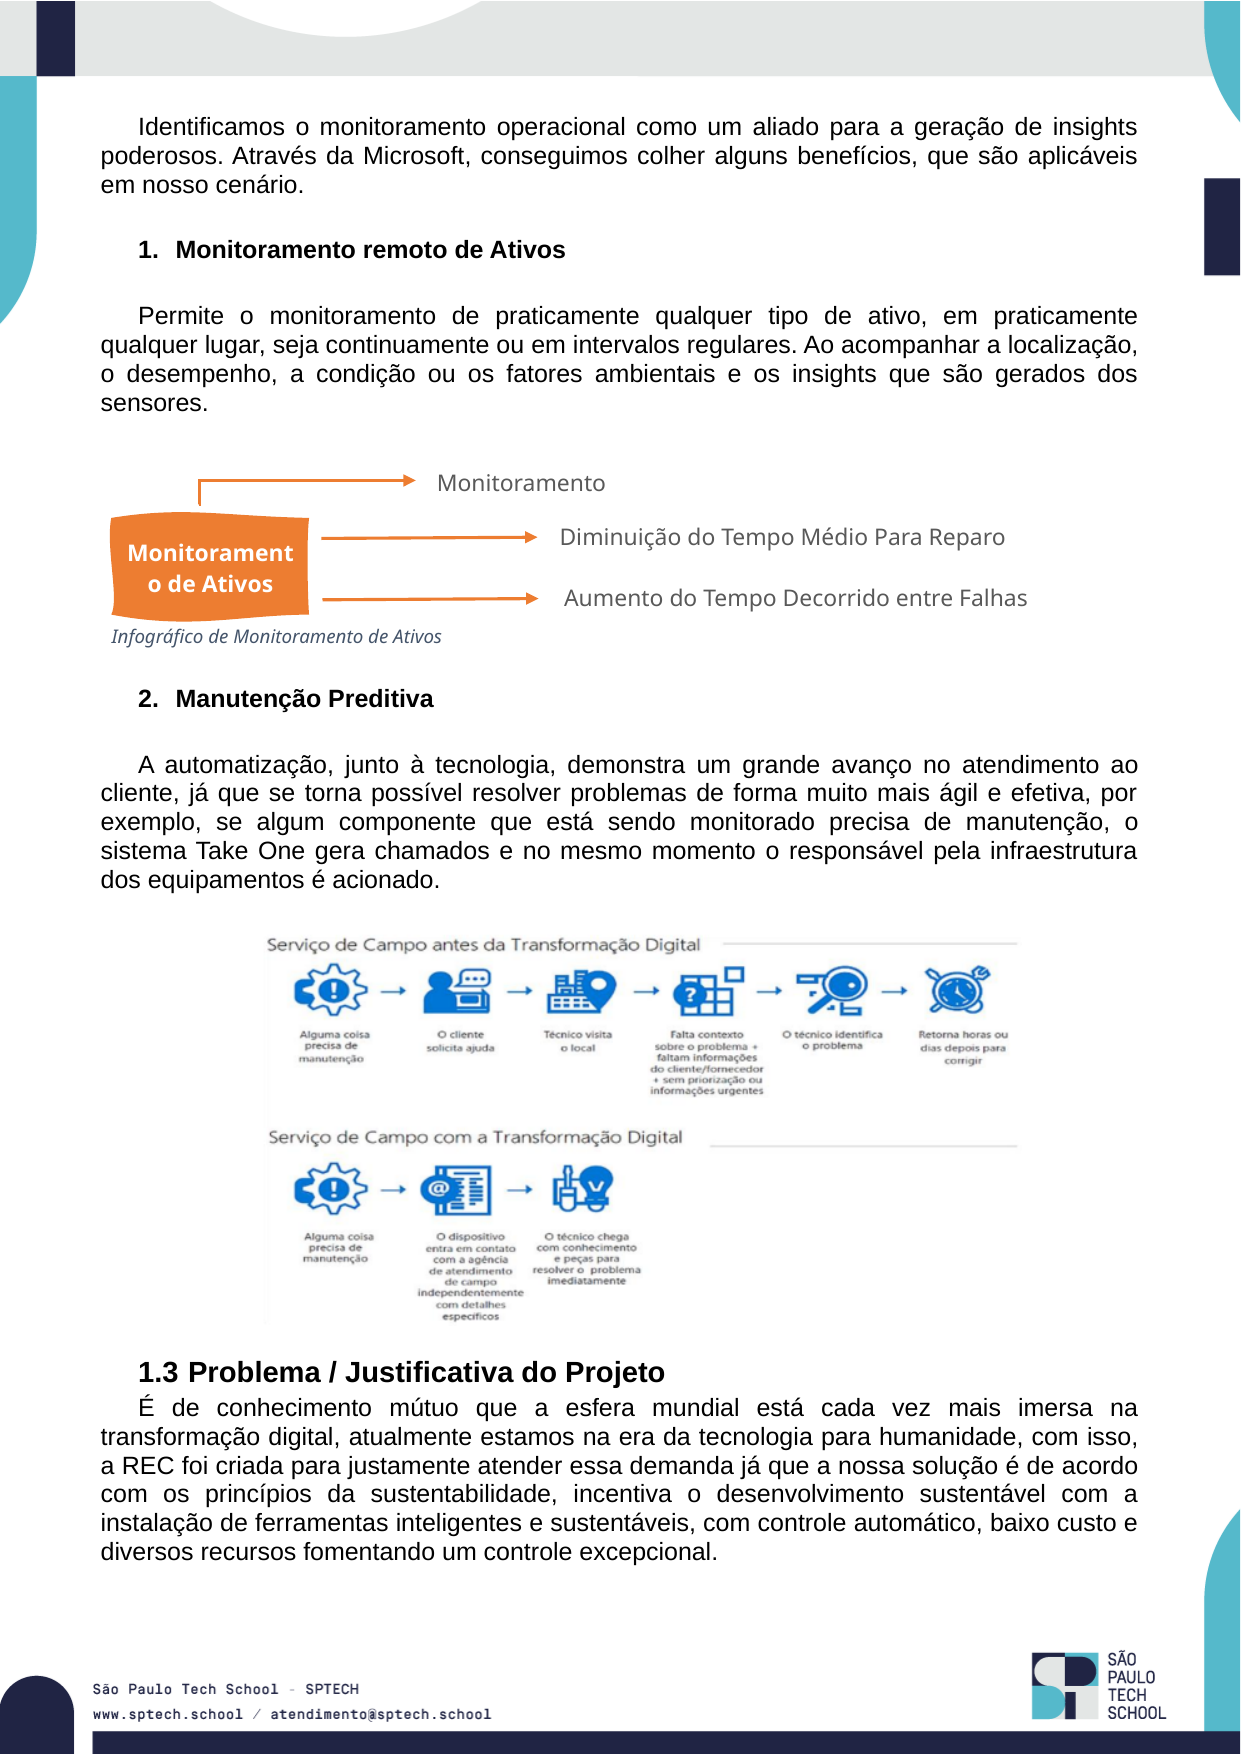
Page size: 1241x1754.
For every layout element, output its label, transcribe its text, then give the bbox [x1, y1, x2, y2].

picture [0, 1, 1241, 1754]
text É de conhecimento mútuo que a esfera mundial está cada vez mais imersa na transformação digital, atualmente estamos na era da tecnologia para humanidade, com isso, a REC foi criada para justamente atender essa demanda já que a nossa solução é de acordo com os princípios da sustentabilidade, incentiva o desenvolvimento sustentável com a instalação de ferramentas inteligentes e sustentáveis, com controle automático, baixo custo e diversos recursos fomentando um controle excepcional. [100, 1393, 1140, 1566]
list Monitoramento remoto de Ativos [138, 236, 1140, 264]
subtitle Problema / Justificativa do Projeto [138, 1356, 1140, 1389]
list Manutenção Preditiva [138, 684, 1140, 713]
text Permite o monitoramento de praticamente qualquer tipo de ativo, em praticamente qualquer lugar, seja continuamente ou em intervalos regulares. Ao acompanhar a localização, o desempenho, a condição ou os fatores ambientais e os insights que são gerados dos sensores. [100, 301, 1140, 416]
text Identificamos o monitoramento operacional como um aliado para a geração de insights poderosos. Através da Microsoft, conseguimos colher alguns benefícios, que são aplicáveis em nosso cenário. [100, 112, 1140, 198]
text A automatização, junto à tecnologia, demonstra um grande avanço no atendimento ao cliente, já que se torna possível resolver problemas de forma muito mais ágil e efetiva, por exemplo, se algum componente que está sendo monitorado precisa de manutenção, o sistema Take One gera chamados e no mesmo momento o responsável pela infraestrutura dos equipamentos é acionado. [100, 750, 1140, 893]
